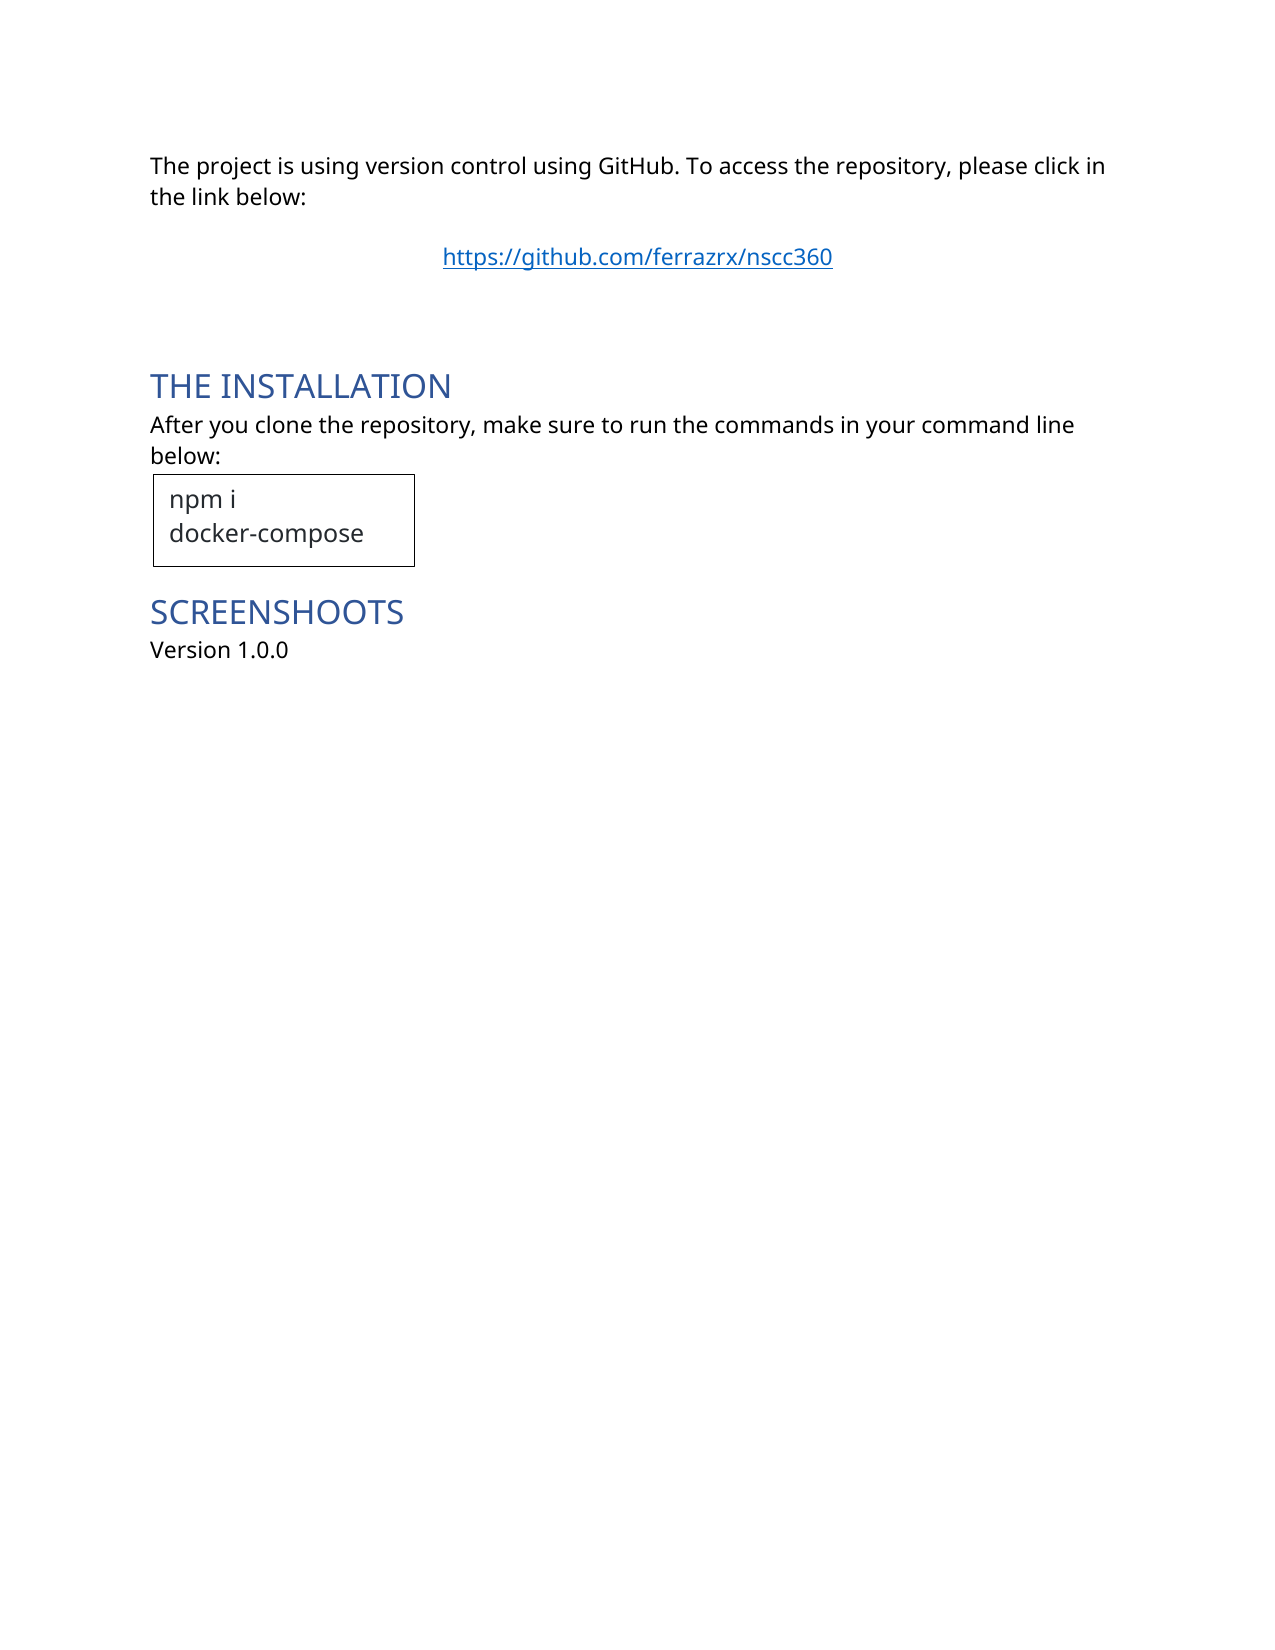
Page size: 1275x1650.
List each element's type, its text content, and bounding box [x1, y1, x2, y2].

text After you clone the repository, make sure to run the commands in your command line below: [150, 409, 1125, 502]
text THE INSTALLATION [150, 363, 1125, 409]
text The project is using version control using GitHub. To access the repository, please click in the link below: [150, 150, 1125, 212]
subtitle SCREENSHOOTS [150, 588, 1125, 634]
text https://github.com/ferrazrx/nscc360 [150, 241, 1125, 272]
text Version 1.0.0 [150, 634, 1125, 665]
